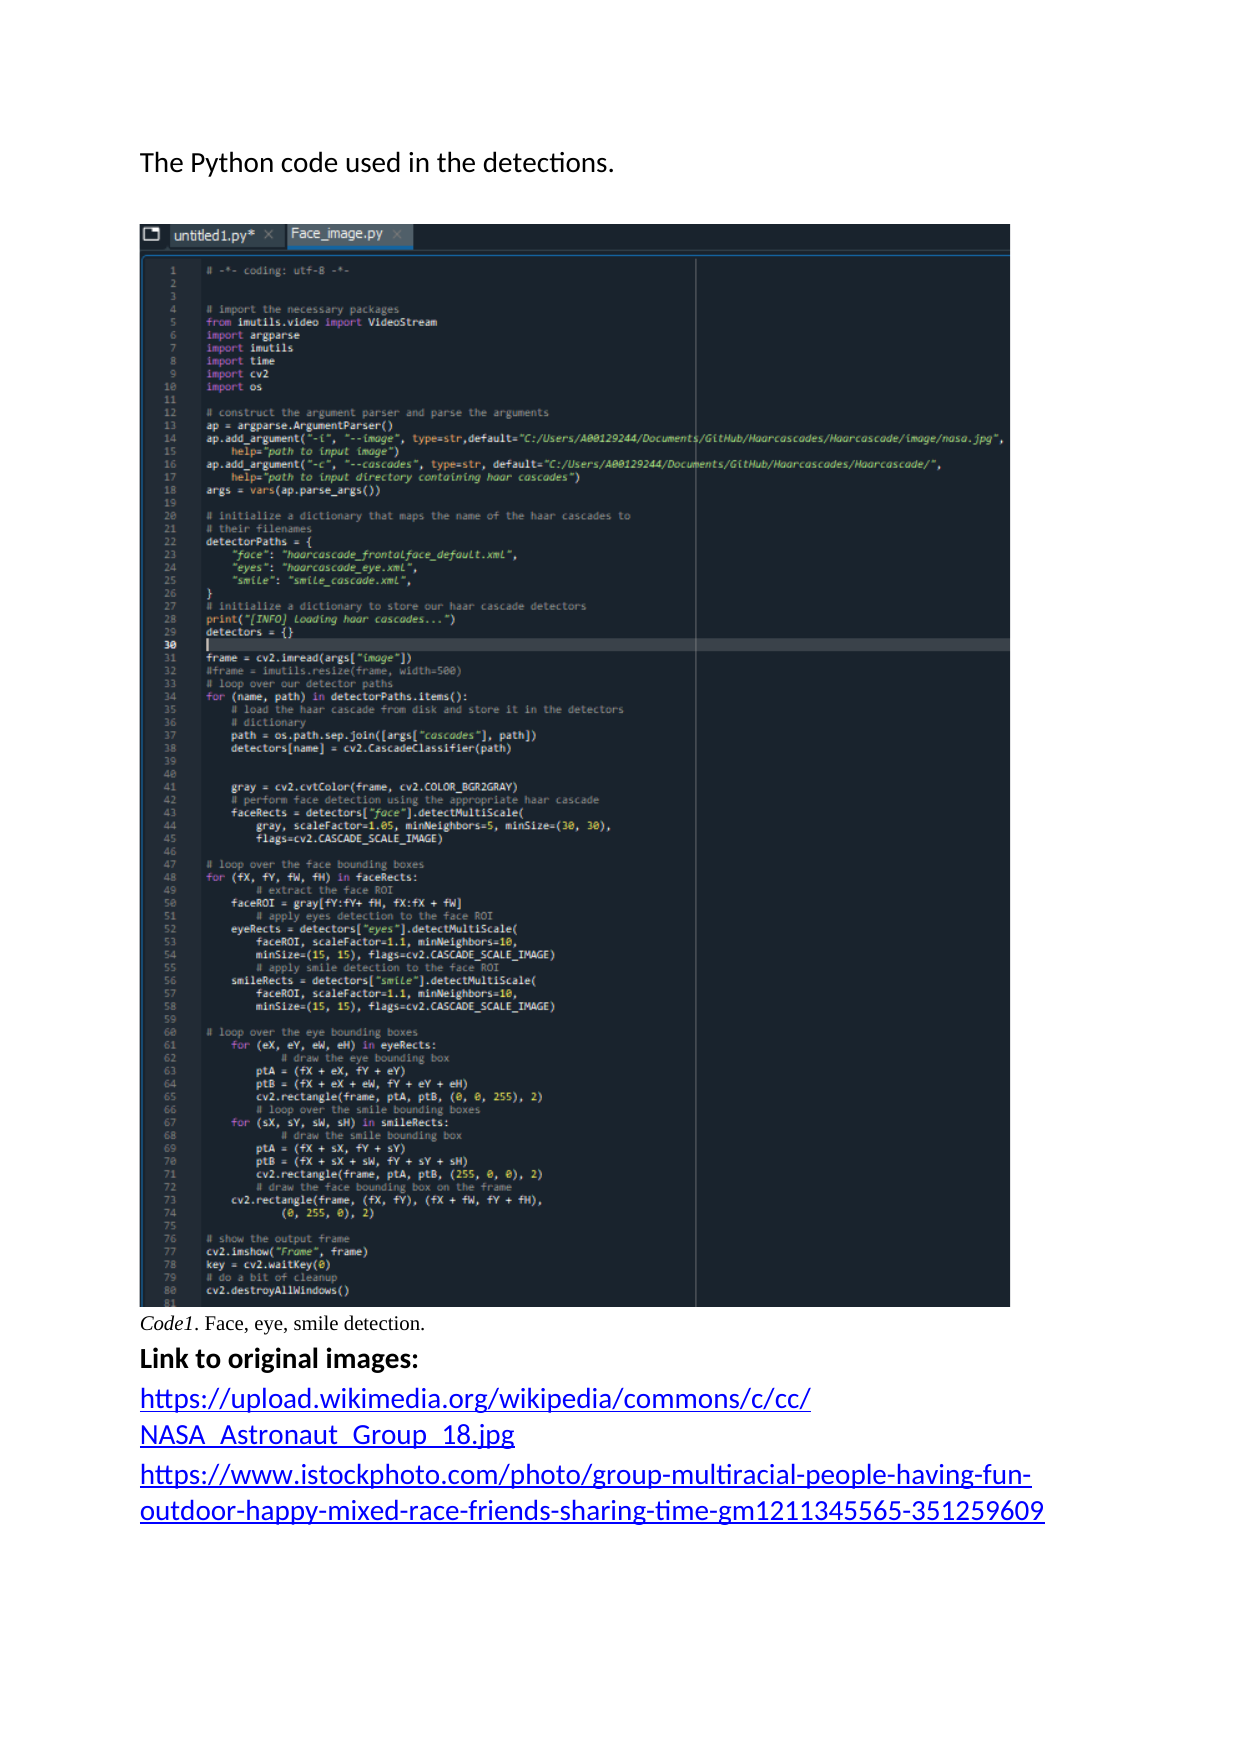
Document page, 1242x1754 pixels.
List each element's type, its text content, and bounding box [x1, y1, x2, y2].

text Code1. Face, eye, smile detection. [139, 1311, 1104, 1335]
text https://upload.wikimedia.org/wikipedia/commons/c/cc/NASA_Astronaut_Group_18.jpg [139, 1380, 1104, 1451]
picture [139, 224, 1011, 1307]
text Link to original images: [139, 1340, 1104, 1376]
text The Python code used in the detections. [139, 144, 1104, 179]
text https://www.istockphoto.com/photo/group-multiracial-people-having-fun-outdoor-happy-mixed-race-friends-sharing-time-gm1211345565-351259609 [139, 1456, 1104, 1527]
